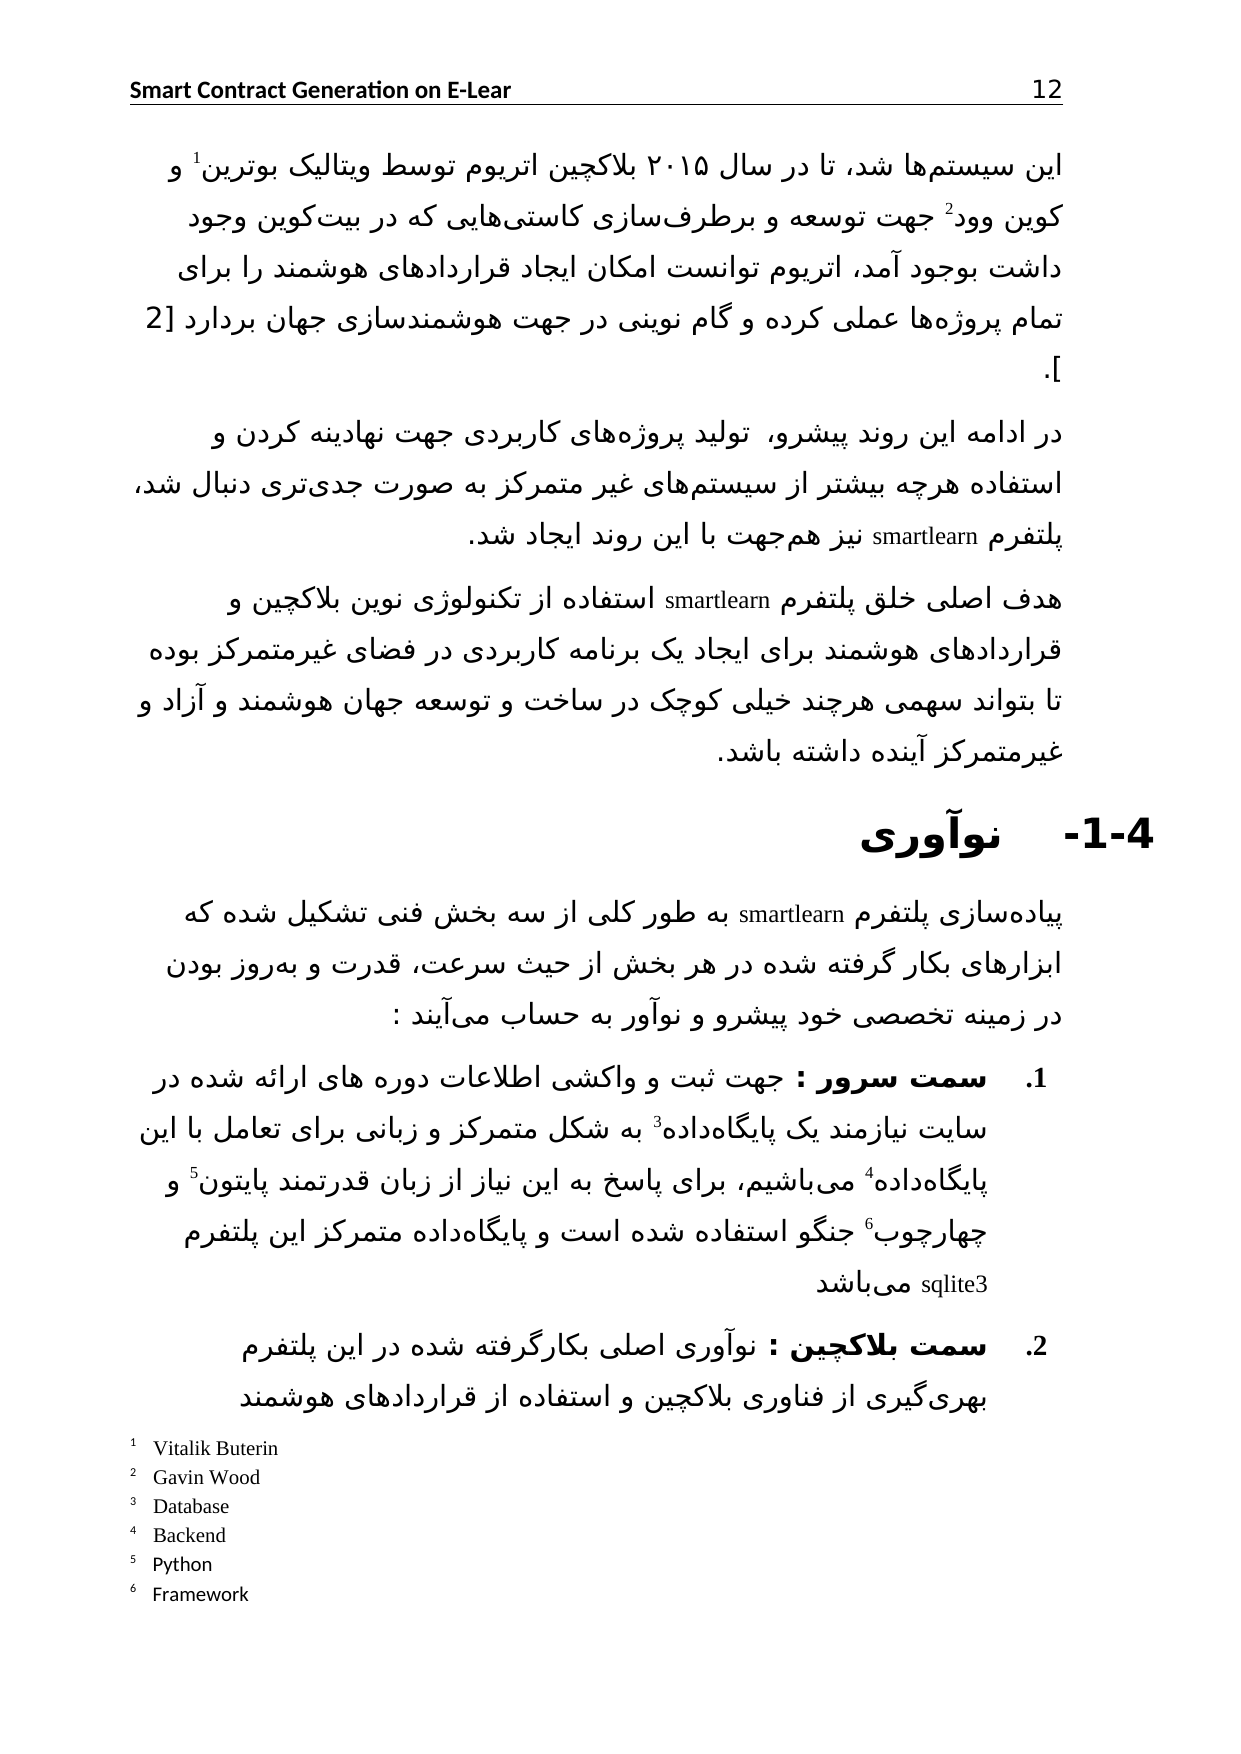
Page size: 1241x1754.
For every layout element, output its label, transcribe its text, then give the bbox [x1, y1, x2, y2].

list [130, 1328, 1026, 1413]
text هدف اصلی خلق پلتفرم smartlearn استفاده از تکنولوژی نوین بلاکچین و قراردادهای هوشمند برای ایجاد یک برنامه کاربردی در فضای غیرمتمرکز بوده تا بتواند سهمی هرچند خیلی کوچک در ساخت و توسعه جهان هوشمند و آزاد و غیرمتمرکز آینده داشته باشد. [130, 581, 1063, 768]
text در ادامه این روند پیشرو، تولید پروژه‌های کاربردی جهت نهادینه کردن و استفاده هرچه بیشتر از سیستم‌های غیر متمرکز به صورت جدی‌تری دنبال شد، پلتفرم smartlearn نیز هم‌جهت با این روند ایجاد شد. [130, 415, 1063, 552]
subtitle نوآوری [130, 810, 1063, 858]
text پیاده‌سازی پلتفرم smartlearn به طور کلی از سه بخش فنی تشکیل شده که ابزارهای بکار گرفته شده در هر بخش از حیث سرعت، قدرت و به‌روز بودن در زمینه تخصصی خود پیشرو و نوآور به حساب می‌آیند : [130, 895, 1063, 1031]
list سمت سرور : جهت ثبت و واکشی اطلاعات دوره های ارائه شده در سایت نیازمند یک پایگاه‌داده به شکل متمرکز و زبانی برای تعامل با این پایگاه‌داده می‌باشیم، برای پاسخ به این نیاز از زبان قدرتمند پایتون و چهارچوب جنگو استفاده شده است و پایگاه‌داده متمرکز این پلتفرم sqlite3 می‌باشد [130, 1060, 1026, 1299]
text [130, 148, 1063, 386]
